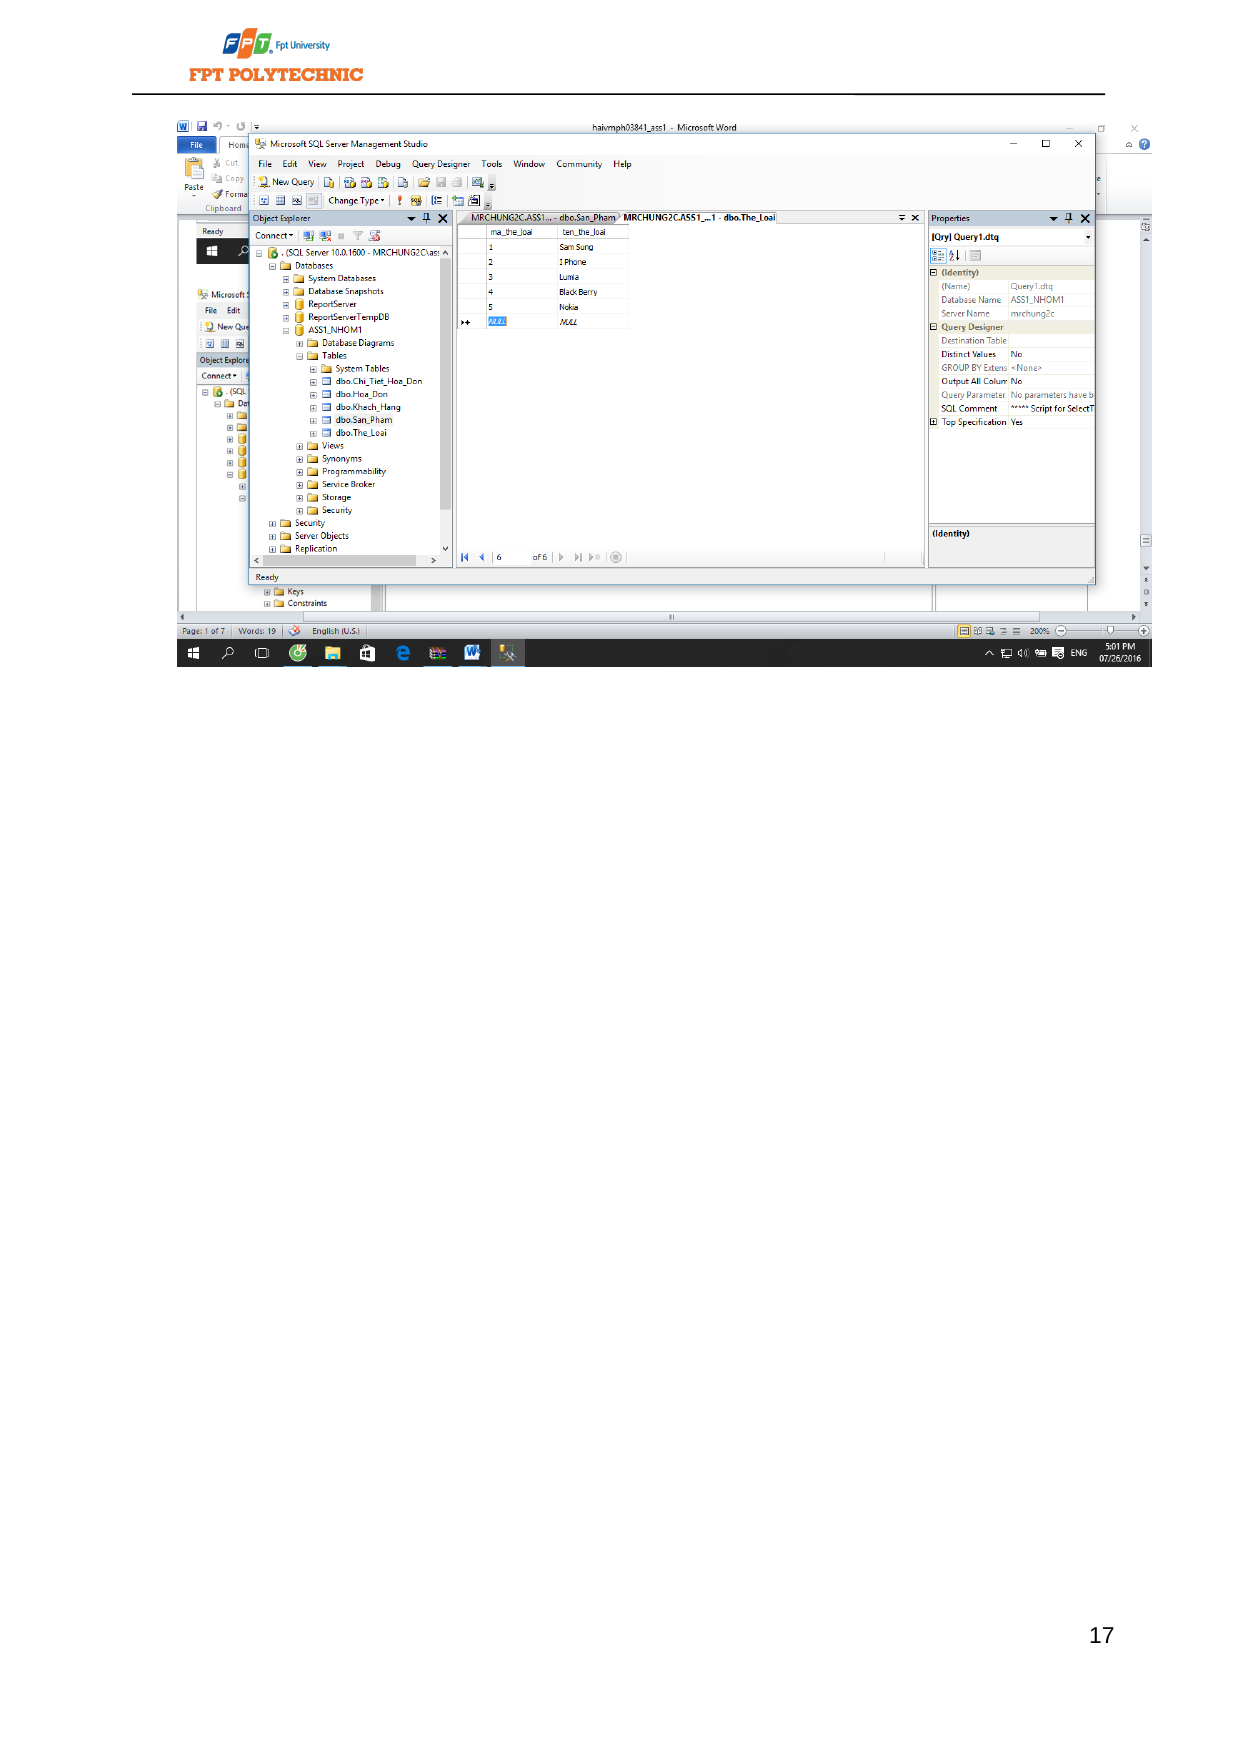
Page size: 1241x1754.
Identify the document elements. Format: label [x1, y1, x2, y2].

picture [177, 118, 1152, 667]
picture [189, 28, 363, 81]
